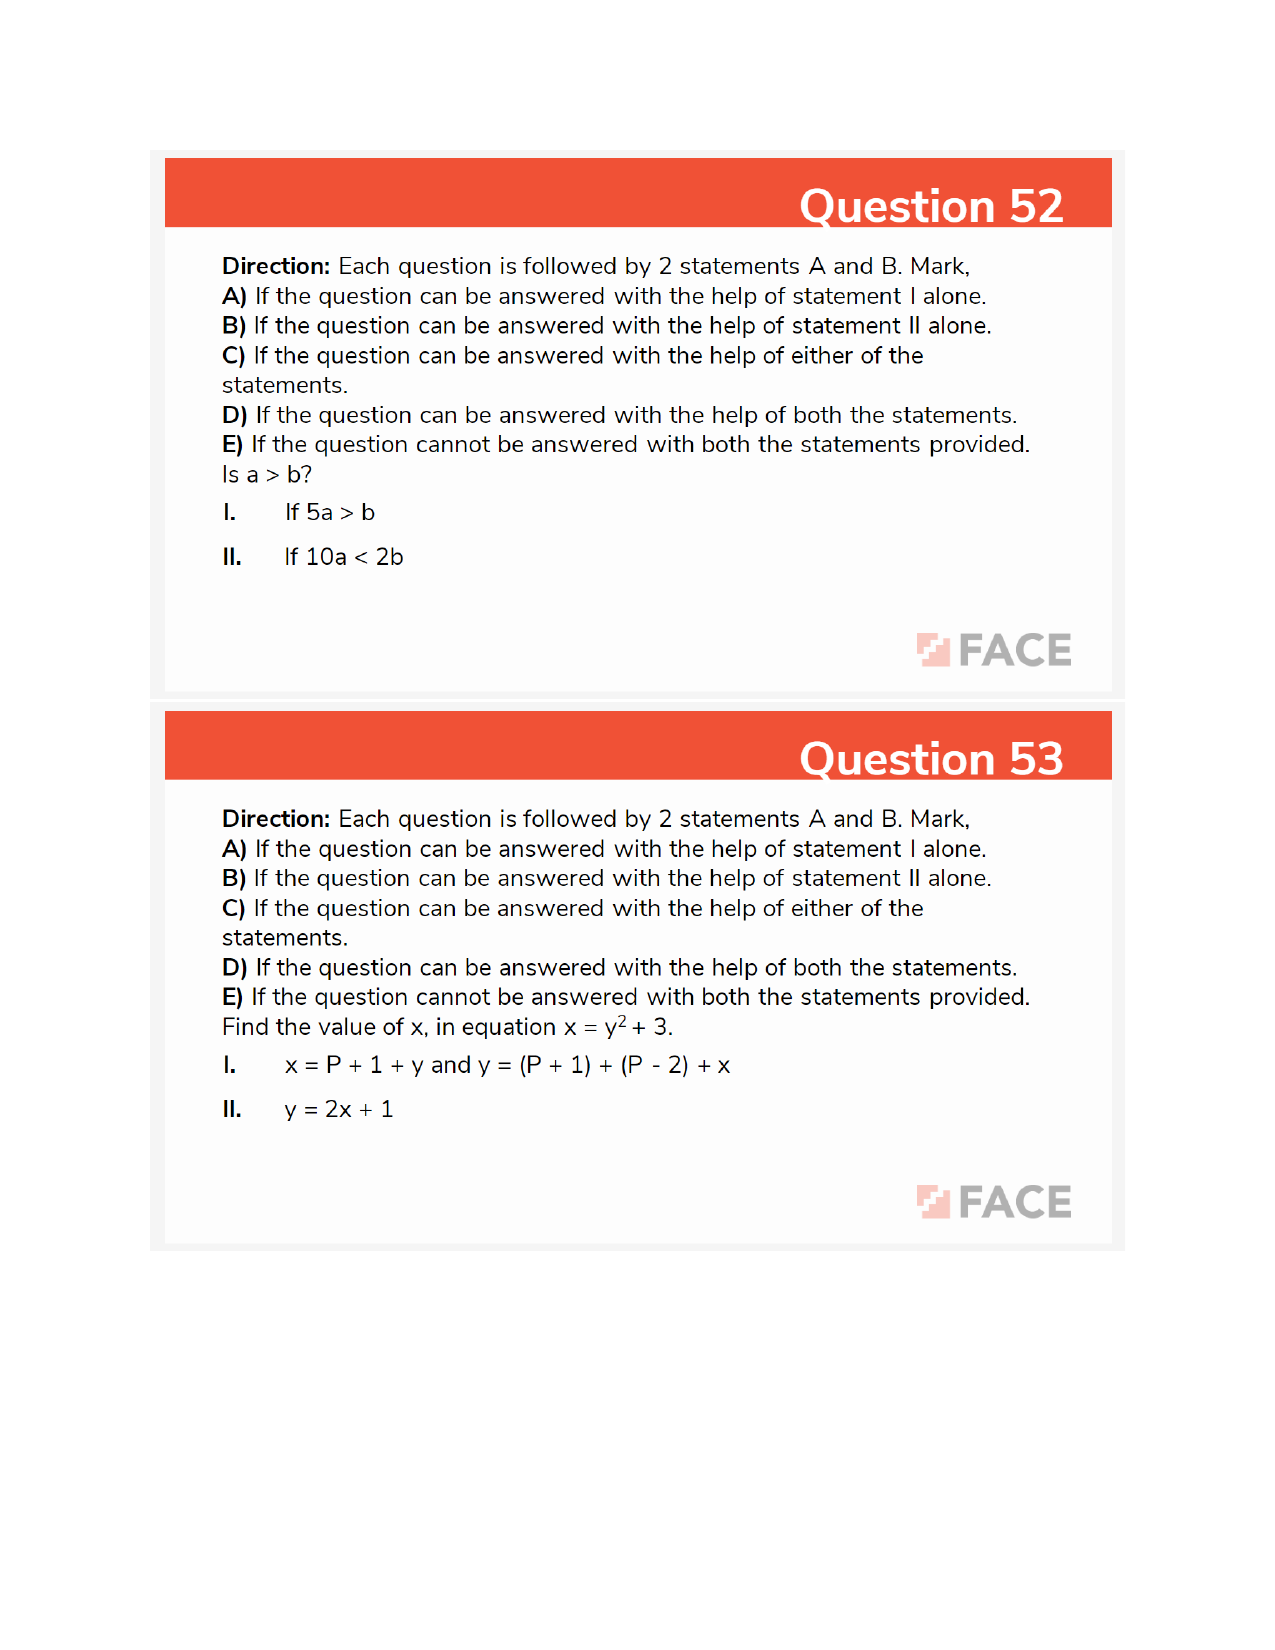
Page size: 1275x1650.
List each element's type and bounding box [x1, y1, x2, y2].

picture [150, 702, 1125, 1251]
picture [150, 150, 1125, 699]
